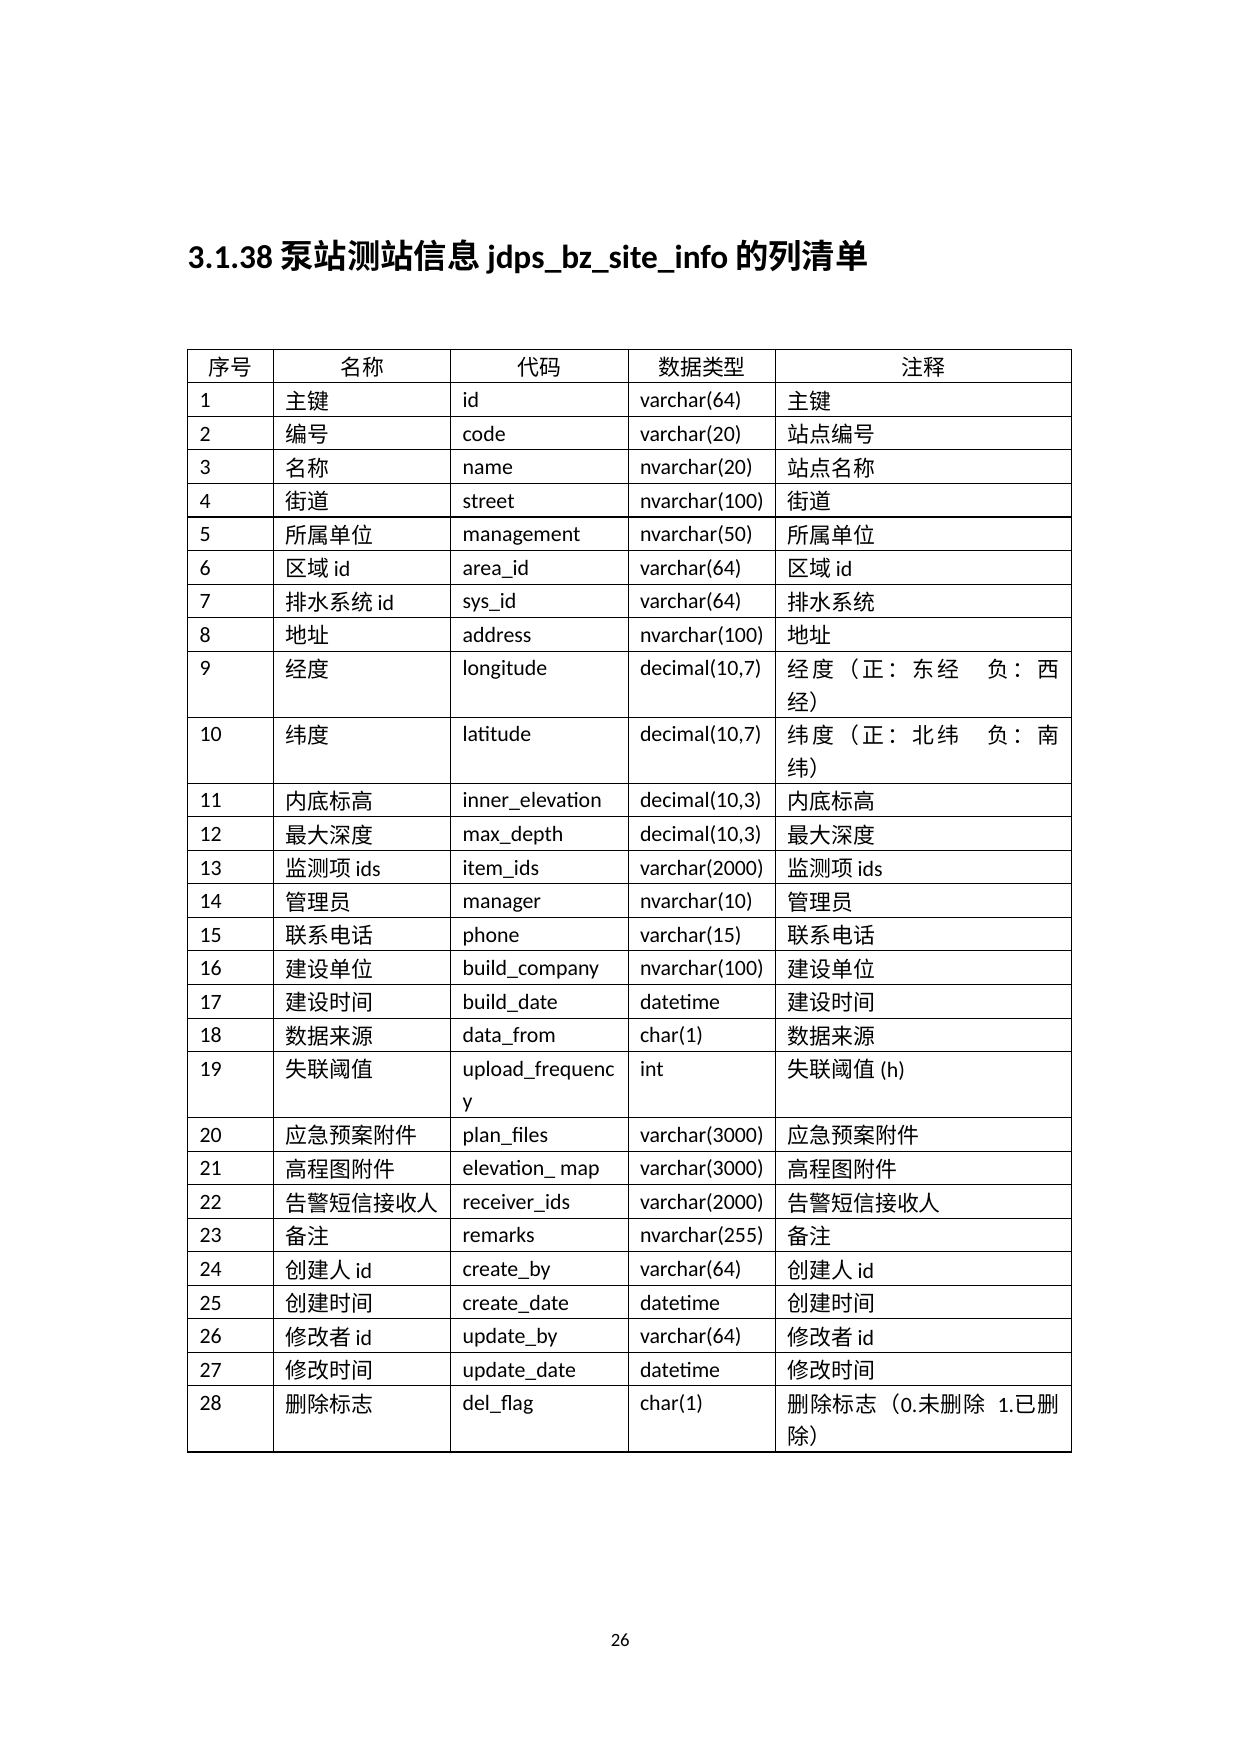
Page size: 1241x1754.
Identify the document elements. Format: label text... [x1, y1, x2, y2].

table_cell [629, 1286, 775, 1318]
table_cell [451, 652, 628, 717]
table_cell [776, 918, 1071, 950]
table_cell 主键 [274, 383, 450, 416]
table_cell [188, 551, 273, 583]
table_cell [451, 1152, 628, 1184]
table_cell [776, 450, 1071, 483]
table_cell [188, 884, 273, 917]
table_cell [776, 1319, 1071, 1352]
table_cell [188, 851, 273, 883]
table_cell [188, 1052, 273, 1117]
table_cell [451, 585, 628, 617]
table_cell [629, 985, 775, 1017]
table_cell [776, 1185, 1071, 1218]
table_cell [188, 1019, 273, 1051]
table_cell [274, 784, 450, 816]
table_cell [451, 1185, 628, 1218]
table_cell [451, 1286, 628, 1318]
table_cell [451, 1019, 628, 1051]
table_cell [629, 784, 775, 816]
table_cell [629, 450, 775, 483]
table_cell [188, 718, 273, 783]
table_header 注释 [776, 350, 1071, 382]
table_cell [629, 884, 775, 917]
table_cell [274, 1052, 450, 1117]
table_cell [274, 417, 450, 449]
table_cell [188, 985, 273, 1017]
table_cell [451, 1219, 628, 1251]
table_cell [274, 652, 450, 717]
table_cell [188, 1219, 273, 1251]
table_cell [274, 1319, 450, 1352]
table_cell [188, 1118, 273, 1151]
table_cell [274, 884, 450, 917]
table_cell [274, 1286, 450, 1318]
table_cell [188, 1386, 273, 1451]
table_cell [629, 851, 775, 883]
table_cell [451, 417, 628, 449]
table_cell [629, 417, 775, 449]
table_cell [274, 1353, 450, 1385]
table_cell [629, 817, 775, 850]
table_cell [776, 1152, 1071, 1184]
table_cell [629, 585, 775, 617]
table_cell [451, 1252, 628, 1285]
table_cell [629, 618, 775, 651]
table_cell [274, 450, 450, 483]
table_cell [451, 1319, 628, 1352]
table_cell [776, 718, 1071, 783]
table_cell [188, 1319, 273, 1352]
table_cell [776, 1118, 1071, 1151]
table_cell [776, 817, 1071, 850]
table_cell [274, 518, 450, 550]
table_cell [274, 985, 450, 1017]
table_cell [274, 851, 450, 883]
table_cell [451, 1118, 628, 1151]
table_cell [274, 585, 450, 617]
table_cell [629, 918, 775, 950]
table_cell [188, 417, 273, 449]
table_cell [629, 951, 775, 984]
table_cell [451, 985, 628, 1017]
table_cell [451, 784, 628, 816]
table_header 序号 [188, 350, 273, 382]
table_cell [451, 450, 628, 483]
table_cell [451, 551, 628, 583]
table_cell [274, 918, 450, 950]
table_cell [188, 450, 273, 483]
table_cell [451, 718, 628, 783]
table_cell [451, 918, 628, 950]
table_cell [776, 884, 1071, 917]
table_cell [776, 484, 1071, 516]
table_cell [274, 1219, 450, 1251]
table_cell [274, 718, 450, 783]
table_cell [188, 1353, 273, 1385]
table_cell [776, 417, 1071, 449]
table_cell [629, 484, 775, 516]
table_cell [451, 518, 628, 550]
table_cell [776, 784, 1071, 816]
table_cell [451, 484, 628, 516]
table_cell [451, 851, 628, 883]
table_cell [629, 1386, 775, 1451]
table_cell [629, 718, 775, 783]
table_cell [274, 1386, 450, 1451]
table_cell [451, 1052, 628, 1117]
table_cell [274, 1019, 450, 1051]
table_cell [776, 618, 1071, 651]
table_cell 1 [188, 383, 273, 416]
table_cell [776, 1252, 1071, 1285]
subtitle 3.1.38 泵站测站信息jdps_bz_site_info的列清单 [187, 222, 1053, 287]
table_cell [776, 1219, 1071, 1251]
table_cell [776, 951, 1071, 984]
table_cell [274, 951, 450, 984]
table_cell id [451, 383, 628, 416]
table_header 名称 [274, 350, 450, 382]
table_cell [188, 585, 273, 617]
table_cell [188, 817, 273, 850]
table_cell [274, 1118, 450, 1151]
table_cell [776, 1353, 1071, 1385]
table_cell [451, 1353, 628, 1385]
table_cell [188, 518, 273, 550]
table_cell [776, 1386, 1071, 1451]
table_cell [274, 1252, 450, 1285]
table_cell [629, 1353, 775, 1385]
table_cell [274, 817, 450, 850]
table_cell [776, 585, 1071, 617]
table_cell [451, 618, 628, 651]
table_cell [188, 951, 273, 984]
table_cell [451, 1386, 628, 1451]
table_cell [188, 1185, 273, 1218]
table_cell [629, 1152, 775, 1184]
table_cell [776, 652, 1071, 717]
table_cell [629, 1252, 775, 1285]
table_cell 主键 [776, 383, 1071, 416]
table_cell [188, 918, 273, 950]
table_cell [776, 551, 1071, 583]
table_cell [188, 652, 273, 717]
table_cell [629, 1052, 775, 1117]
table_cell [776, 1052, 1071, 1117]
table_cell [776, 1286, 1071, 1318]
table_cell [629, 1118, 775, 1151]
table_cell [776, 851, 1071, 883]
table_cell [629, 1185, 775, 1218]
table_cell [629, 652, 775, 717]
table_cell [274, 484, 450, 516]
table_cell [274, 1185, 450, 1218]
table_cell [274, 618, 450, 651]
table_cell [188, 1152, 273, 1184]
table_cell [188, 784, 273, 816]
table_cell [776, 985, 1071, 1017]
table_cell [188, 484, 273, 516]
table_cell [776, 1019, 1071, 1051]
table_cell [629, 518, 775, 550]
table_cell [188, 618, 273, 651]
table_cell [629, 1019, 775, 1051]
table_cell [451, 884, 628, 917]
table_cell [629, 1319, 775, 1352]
table_header 代码 [451, 350, 628, 382]
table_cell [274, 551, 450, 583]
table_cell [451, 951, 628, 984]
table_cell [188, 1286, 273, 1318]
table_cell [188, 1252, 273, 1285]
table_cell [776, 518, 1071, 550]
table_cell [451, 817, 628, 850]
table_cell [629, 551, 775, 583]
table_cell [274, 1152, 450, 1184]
table_header 数据类型 [629, 350, 775, 382]
table_cell varchar(64) [629, 383, 775, 416]
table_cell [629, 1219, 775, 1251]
